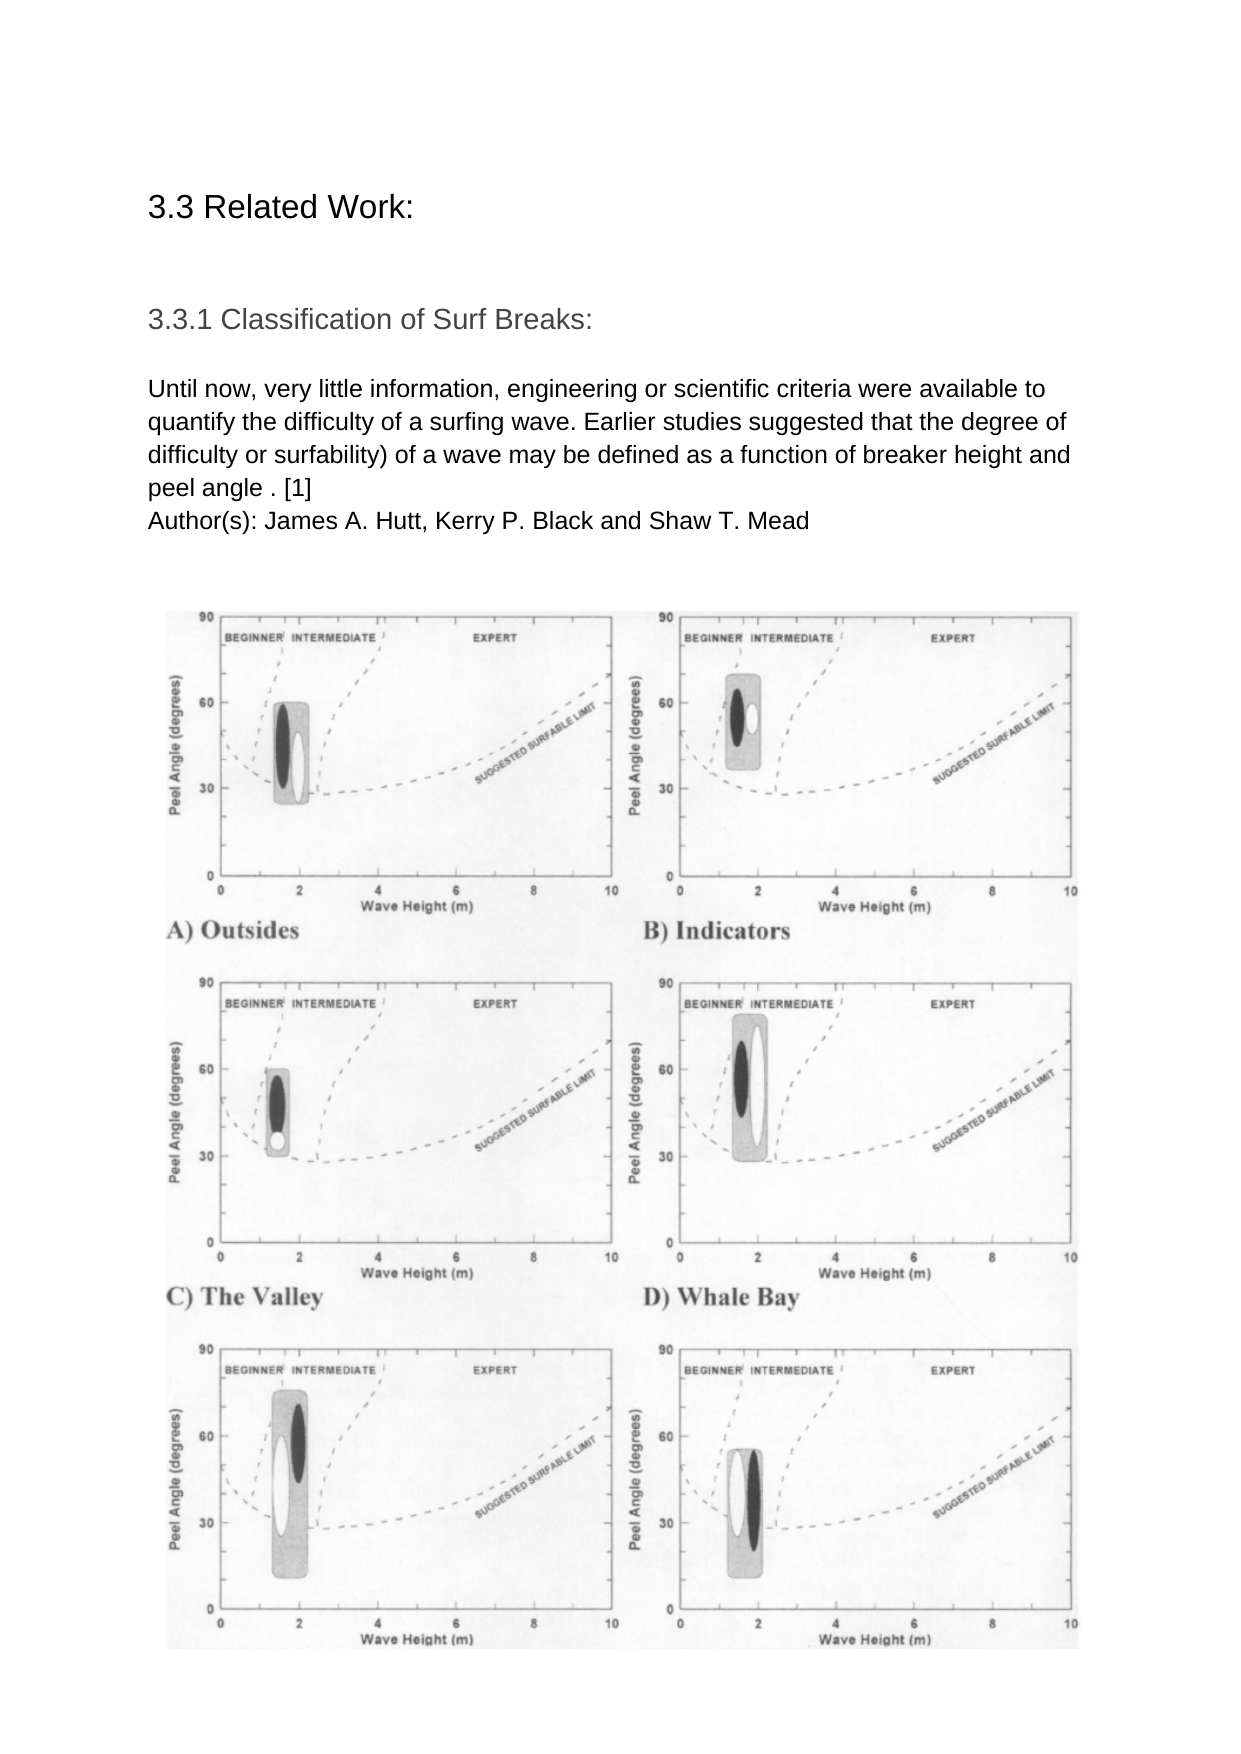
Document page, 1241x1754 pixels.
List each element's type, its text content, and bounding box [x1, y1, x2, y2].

text Until now, very little information, engineering or scientific criteria were available to quantify the difficulty of a surfing wave. Earlier studies suggested that the degree of difficulty or surfability) of a wave may be defined as a function of breaker height and peel angle . [1] [148, 374, 1090, 502]
subtitle 3.3 Related Work: [148, 187, 1090, 226]
picture [149, 606, 1090, 1649]
text Author(s): James A. Hutt, Kerry P. Black and Shaw T. Mead [148, 506, 1090, 535]
subtitle 3.3.1 Classification of Surf Breaks: [148, 302, 1090, 336]
